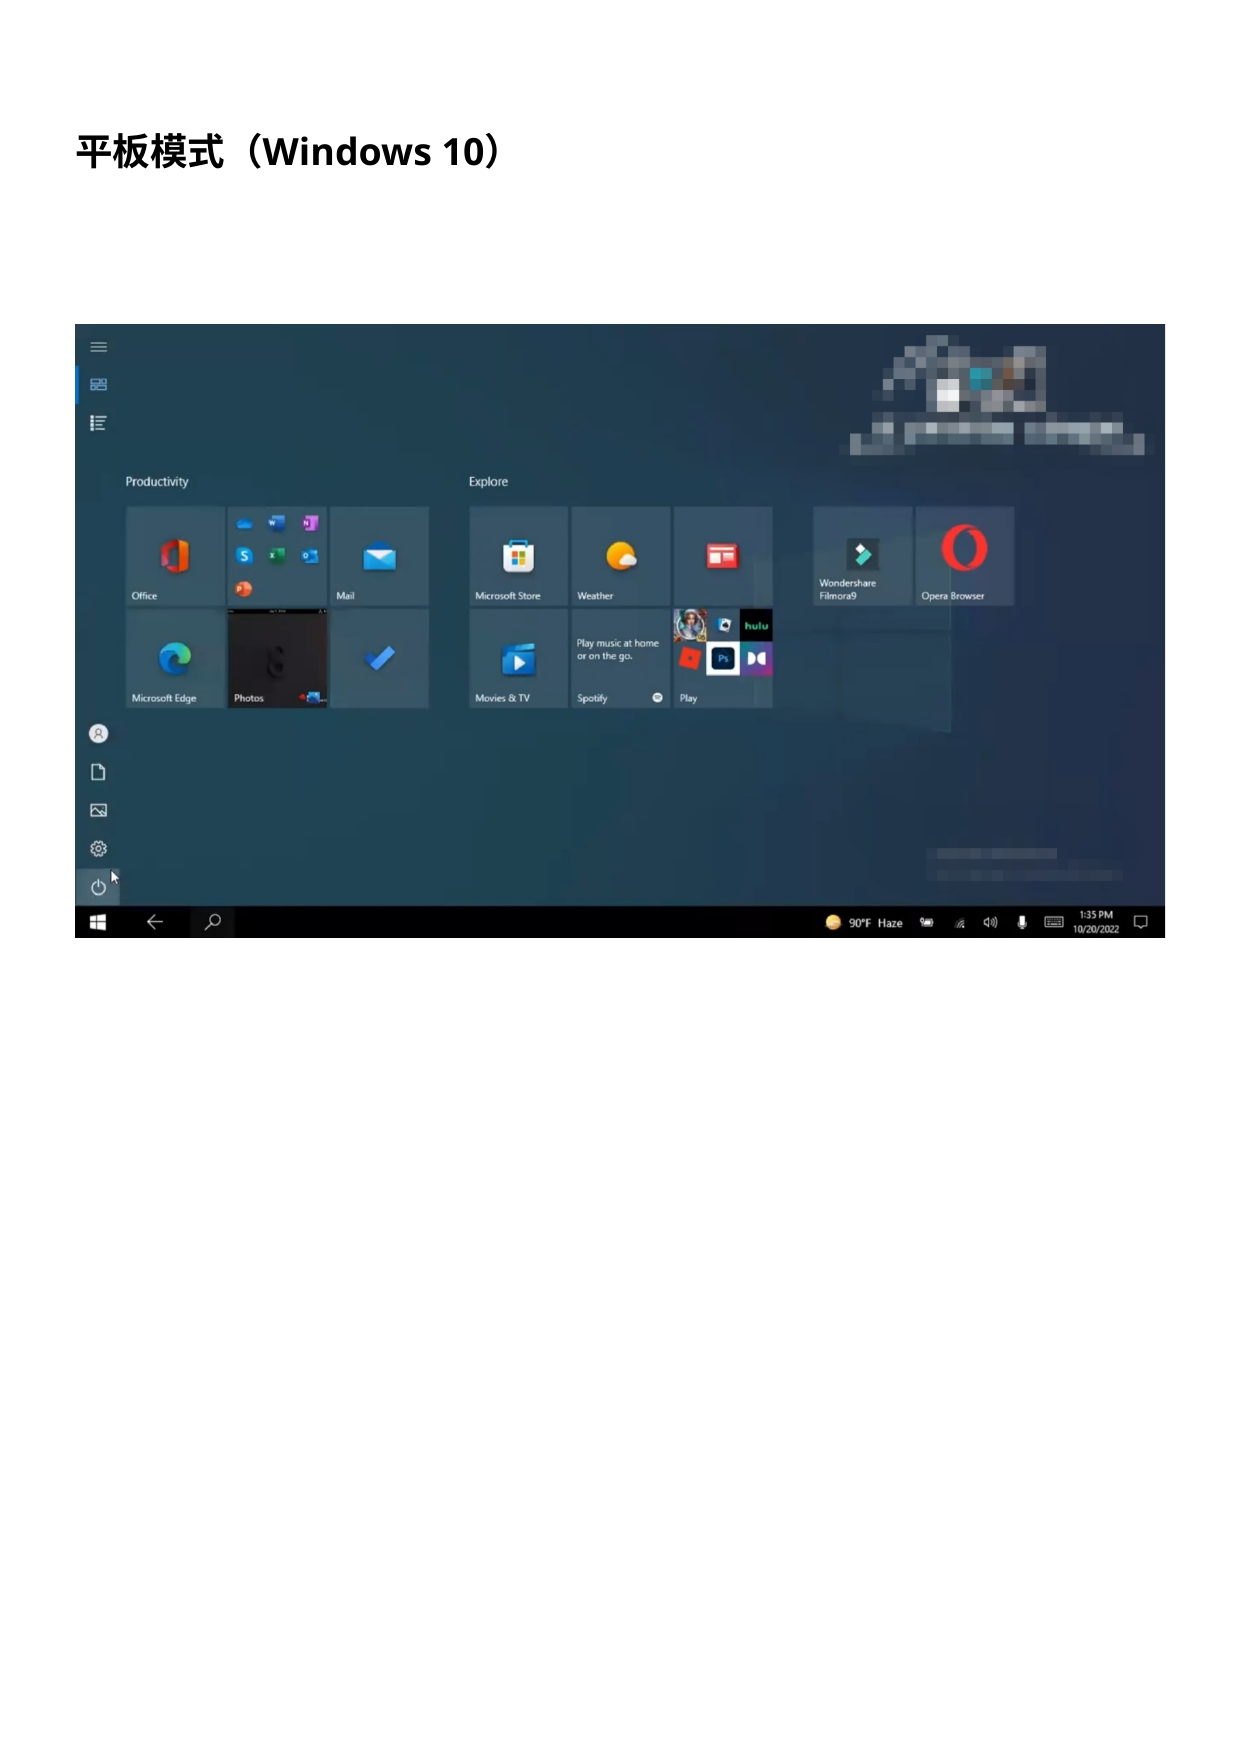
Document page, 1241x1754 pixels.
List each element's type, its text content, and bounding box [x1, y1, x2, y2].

picture [75, 324, 1166, 938]
subtitle 平板模式（Windows 10） [75, 116, 1165, 181]
